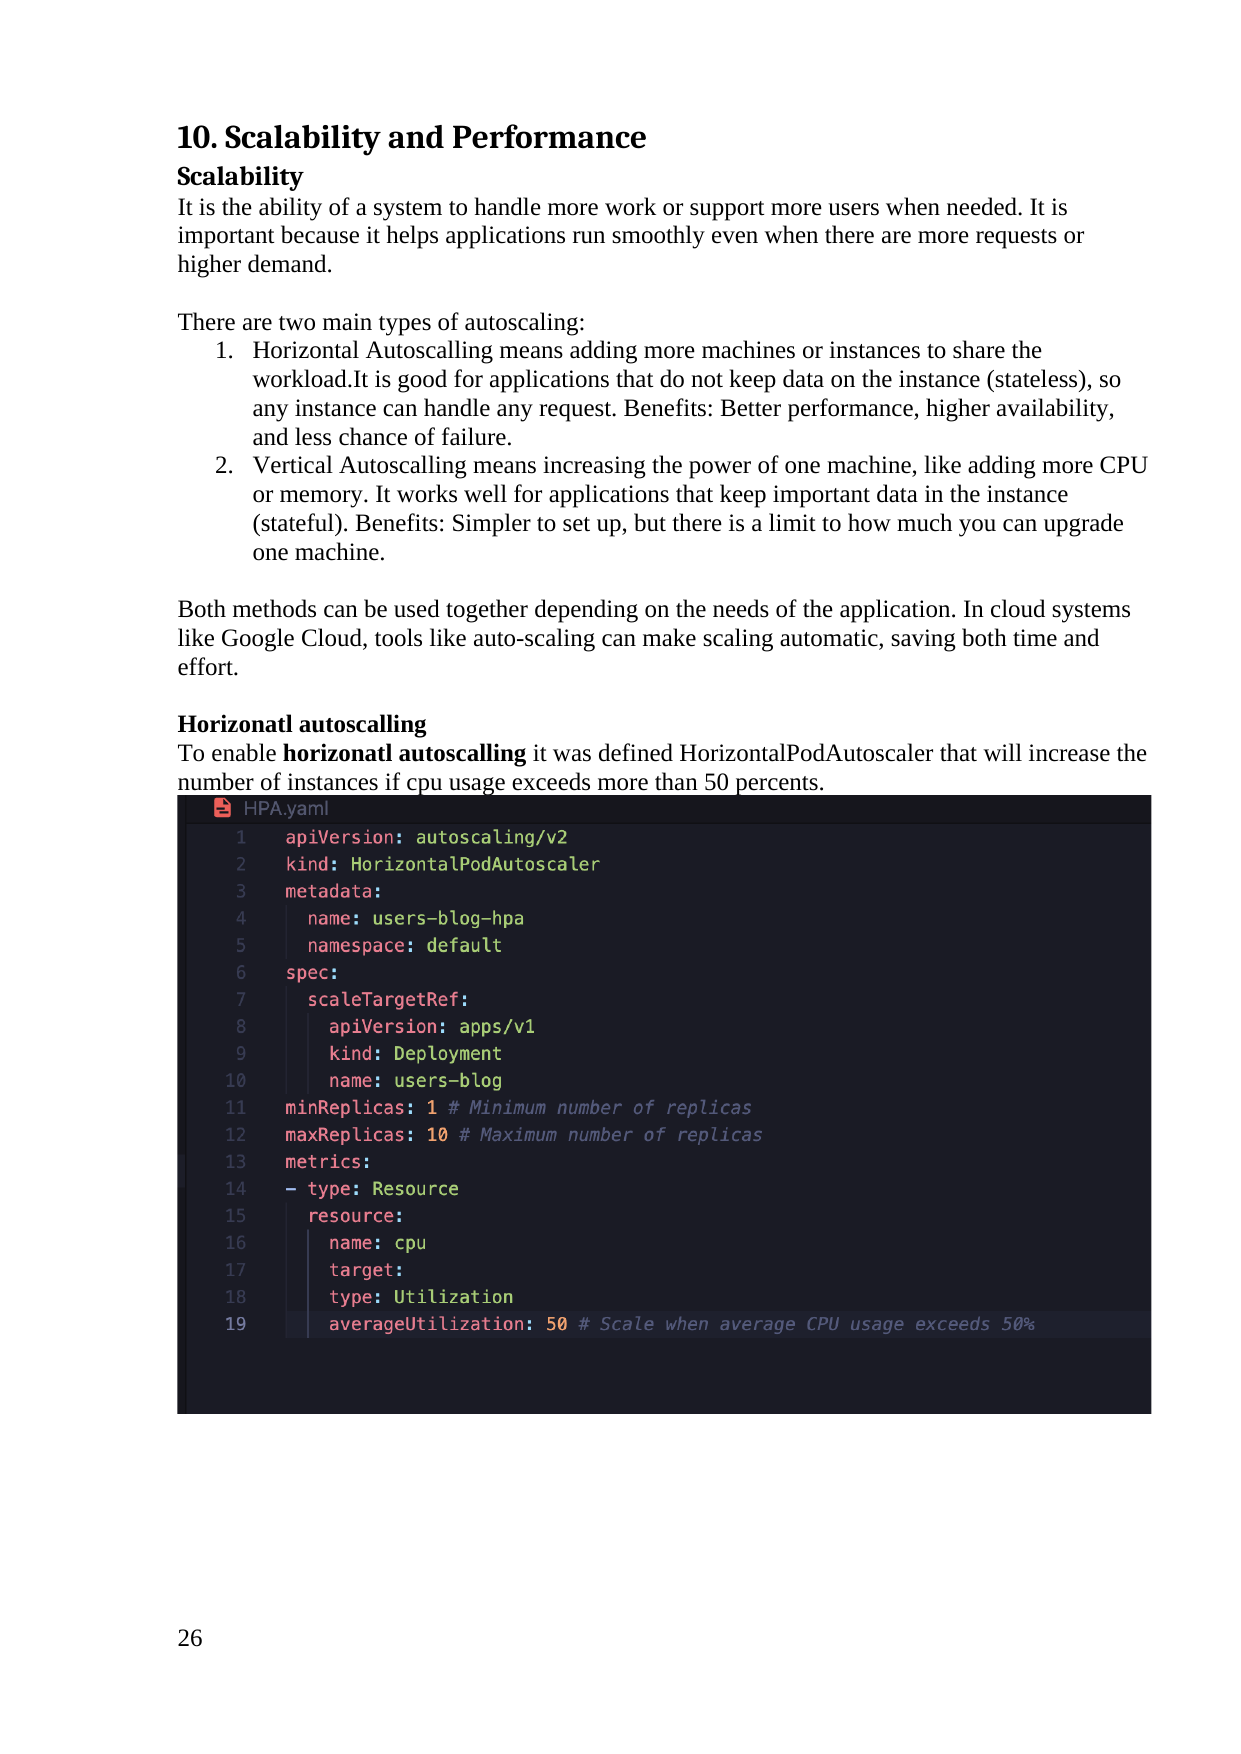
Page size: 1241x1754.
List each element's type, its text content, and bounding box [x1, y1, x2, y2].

text To enable horizonatl autoscalling it was defined HorizontalPodAutoscaler that will increase the number of instances if cpu usage exceeds more than 50 percents. [177, 738, 1152, 795]
list Horizontal Autoscalling means adding more machines or instances to share the workload.It is good for applications that do not keep data on the instance (stateless), so any instance can handle any request. Benefits: Better performance, higher availability, and less chance of failure. [215, 336, 1152, 451]
text There are two main types of autoscaling: [177, 307, 1152, 336]
text It is the ability of a system to handle more work or support more users when needed. It is important because it helps applications run smoothly even when there are more requests or higher demand. [177, 192, 1152, 278]
subtitle Scalability [177, 161, 1152, 192]
list Vertical Autoscalling means increasing the power of one machine, like adding more CPU or memory. It works well for applications that keep important data in the instance (stateful). Benefits: Simpler to set up, but there is a limit to how much you can upgrade one machine. [215, 451, 1152, 566]
text Both methods can be used together depending on the needs of the application. In cloud systems like Google Cloud, tools like auto-scaling can make scaling automatic, saving both time and effort. [177, 594, 1152, 681]
subtitle 10. Scalability and Performance [177, 118, 1152, 156]
subtitle Horizonatl autoscalling [177, 709, 1152, 738]
picture [177, 795, 1152, 1414]
